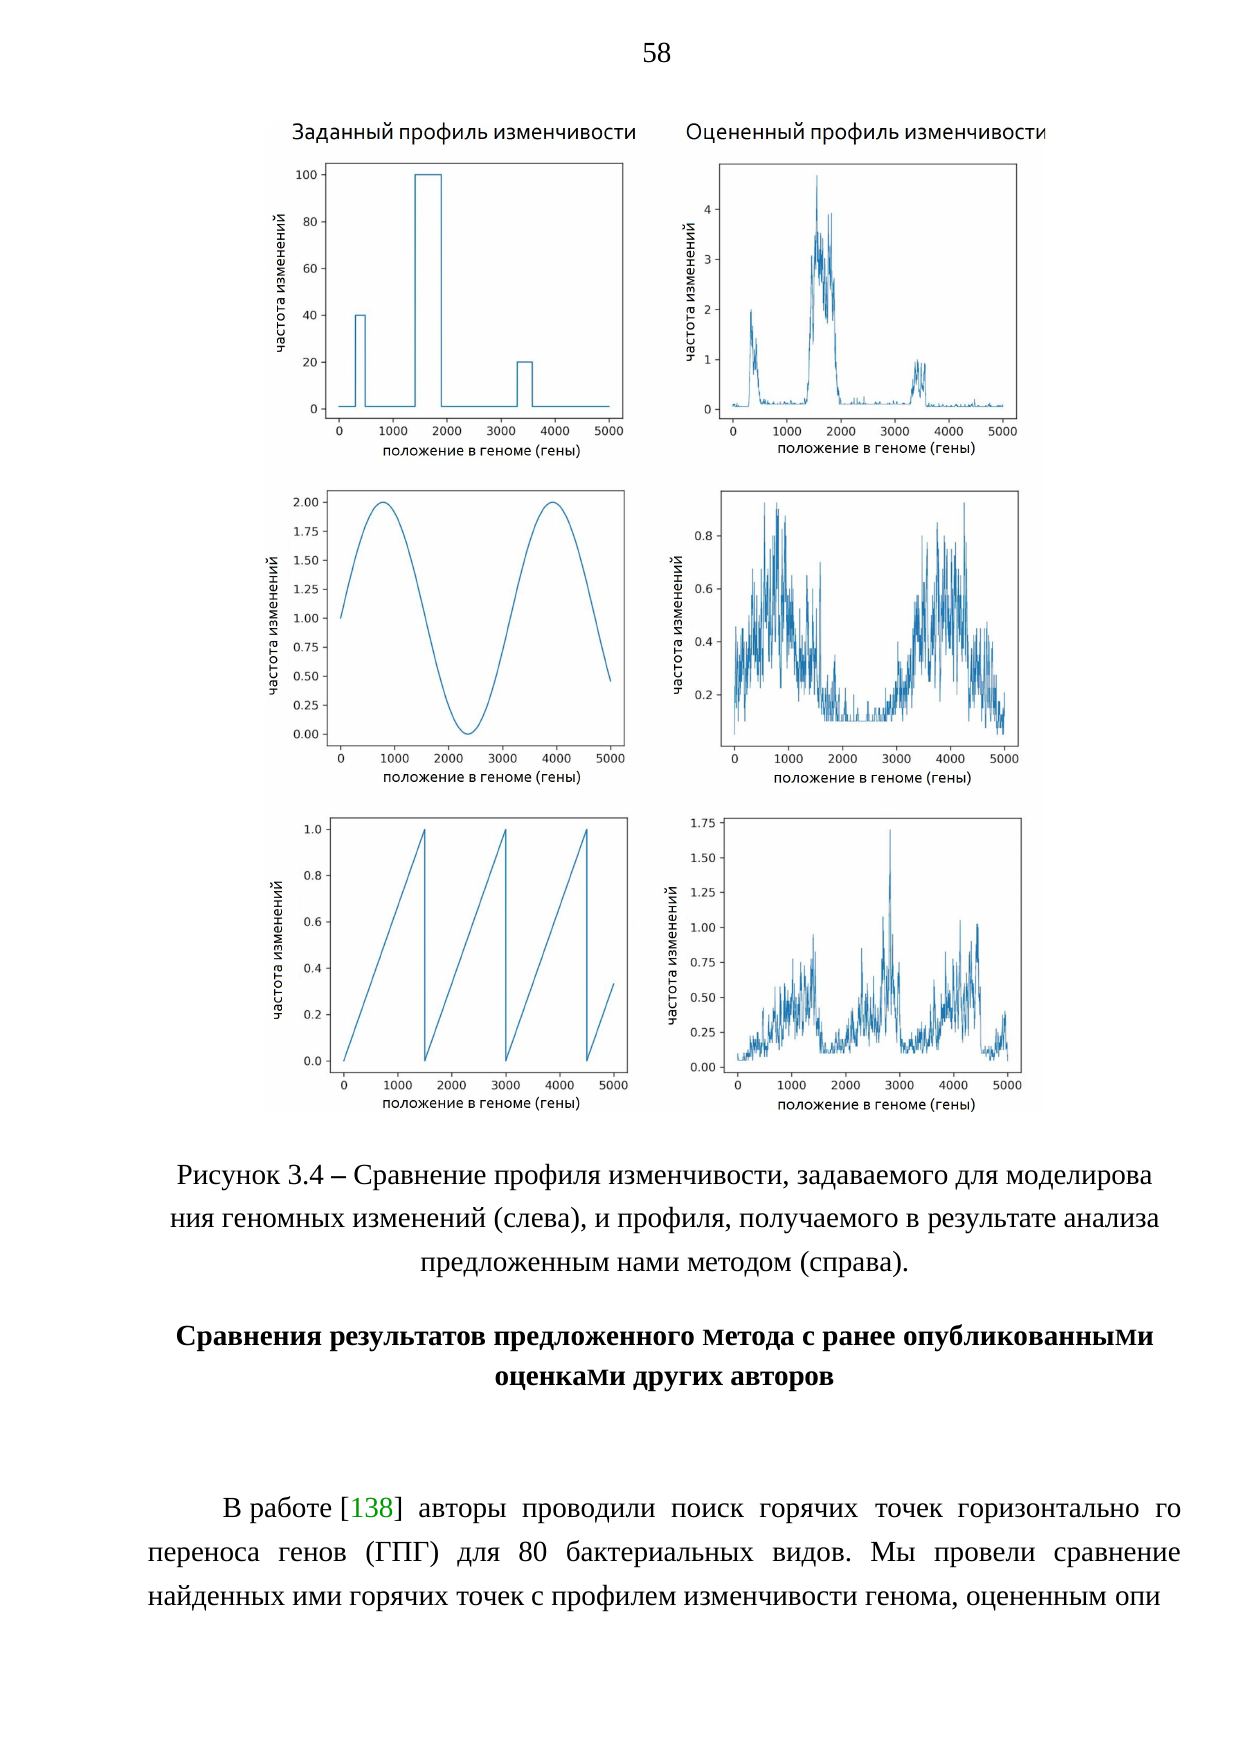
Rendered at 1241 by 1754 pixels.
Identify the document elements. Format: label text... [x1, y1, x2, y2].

text Рисунок 3.4 – Сравнение профиля изменчивости, задаваемого для моделирова­ ния геномных изменений (слева), и профиля, получаемого в результате анализа предложенным нами методом (справа). [168, 1157, 1161, 1278]
subtitle Сравнения результатов предложенного метода с ранее опубликованными оценками других авторов [146, 1318, 1182, 1391]
text В работе [138] авторы проводили поиск горячих точек горизонтально­ го переноса генов (ГПГ) для 80 бактериальных видов. Мы провели сравнение найденных ими горячих точек с профилем изменчивости генома, оцененным опи­ [148, 1491, 1181, 1611]
picture [265, 122, 1046, 1112]
